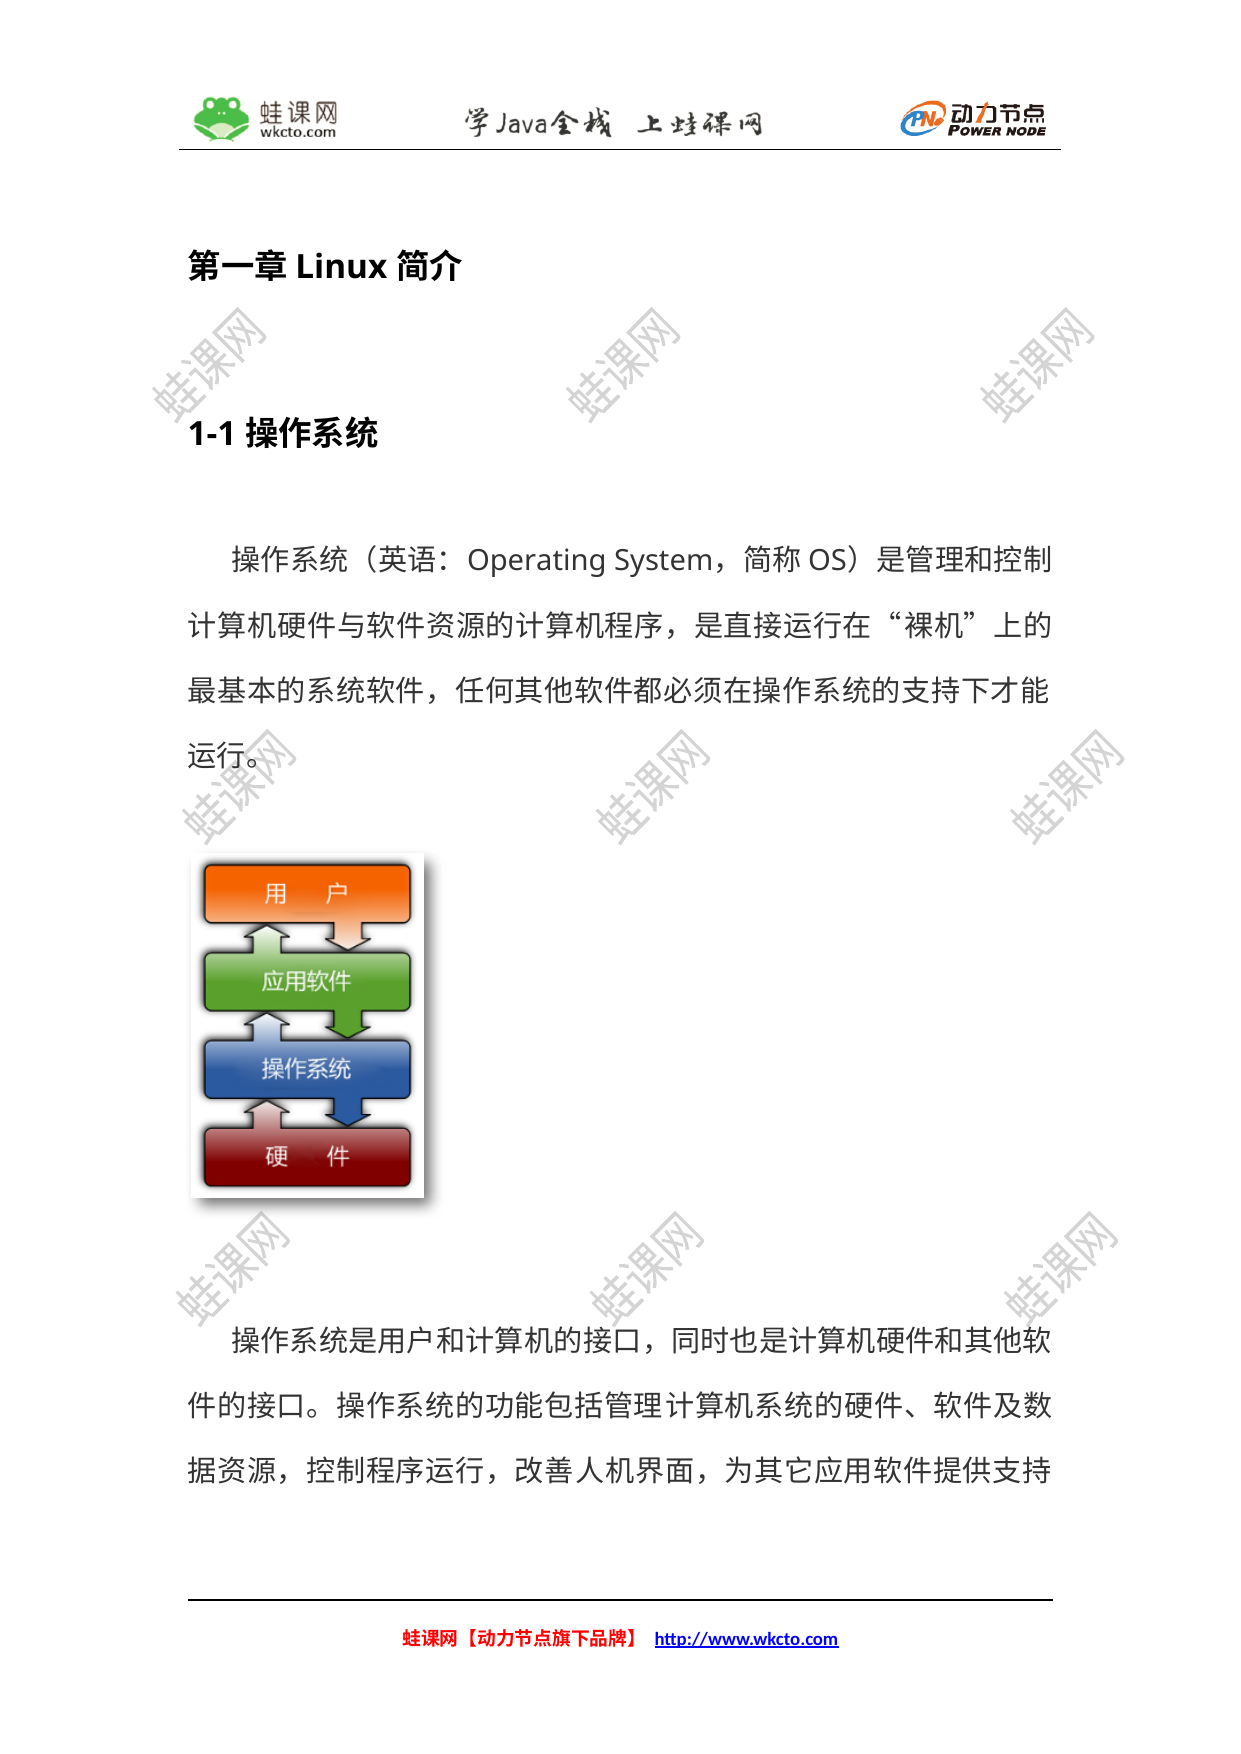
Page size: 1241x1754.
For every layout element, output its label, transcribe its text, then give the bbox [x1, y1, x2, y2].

text 操作系统（英语：Operating System，简称OS）是管理和控制计算机硬件与软件资源的计算机程序，是直接运行在“裸机”上的最基本的系统软件，任何其他软件都必须在操作系统的支持下才能运行。 [187, 526, 1053, 786]
subtitle 第一章 Linux 简介 [187, 231, 1053, 296]
subtitle 1-1 操作系统 [187, 398, 1053, 463]
picture [191, 853, 424, 1198]
picture [187, 90, 1049, 147]
